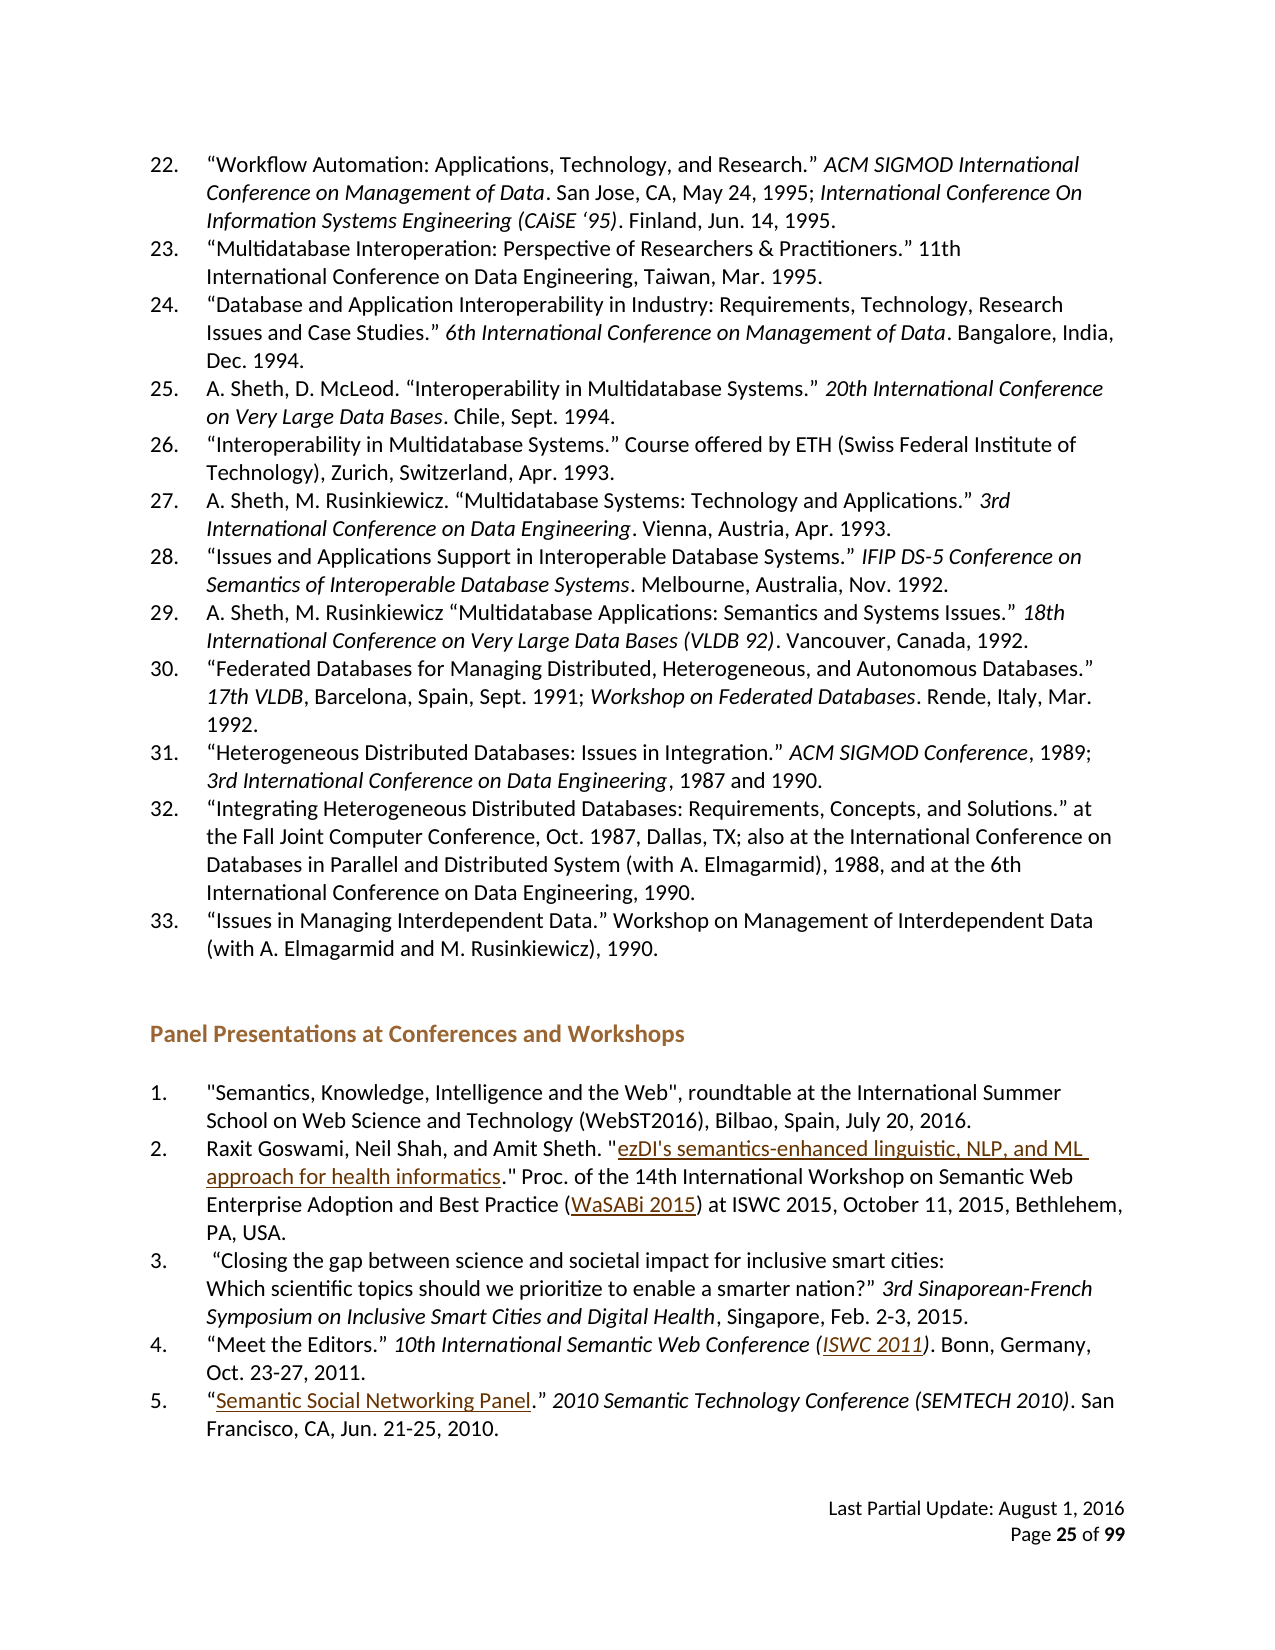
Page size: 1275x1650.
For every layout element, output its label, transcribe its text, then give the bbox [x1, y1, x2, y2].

subtitle Panel Presentations at Conferences and Workshops [150, 1019, 1125, 1049]
list "Semantics, Knowledge, Intelligence and the Web", roundtable at the International Summer School on Web Science and Technology (WebST2016), Bilbao, Spain, July 20, 2016. [150, 1078, 1125, 1134]
list “Closing the gap between science and societal impact for inclusive smart cities: Which scientific topics should we prioritize to enable a smarter nation?” 3rd Sinaporean-French Symposium on Inclusive Smart Cities and Digital Health, Singapore, Feb. 2-3, 2015. [150, 1246, 1125, 1331]
list “Federated Databases for Managing Distributed, Heterogeneous, and Autonomous Databases.” 17th VLDB, Barcelona, Spain, Sept. 1991; Workshop on Federated Databases. Rende, Italy, Mar. 1992. [150, 654, 1125, 738]
list A. Sheth, M. Rusinkiewicz. “Multidatabase Systems: Technology and Applications.” 3rd International Conference on Data Engineering. Vienna, Austria, Apr. 1993. [150, 486, 1125, 542]
list A. Sheth, M. Rusinkiewicz “Multidatabase Applications: Semantics and Systems Issues.” 18th International Conference on Very Large Data Bases (VLDB 92). Vancouver, Canada, 1992. [150, 598, 1125, 654]
list “Workflow Automation: Applications, Technology, and Research.” ACM SIGMOD International Conference on Management of Data. San Jose, CA, May 24, 1995; International Conference On Information Systems Engineering (CAiSE ‘95). Finland, Jun. 14, 1995. [150, 150, 1125, 234]
list Raxit Goswami, Neil Shah, and Amit Sheth. "ezDI's semantics-enhanced linguistic, NLP, and ML approach for health informatics." Proc. of the 14th International Workshop on Semantic Web Enterprise Adoption and Best Practice (WaSABi 2015) at ISWC 2015, October 11, 2015, Bethlehem, PA, USA. [150, 1134, 1125, 1246]
list “Issues in Managing Interdependent Data.” Workshop on Management of Interdependent Data (with A. Elmagarmid and M. Rusinkiewicz), 1990. [150, 907, 1125, 963]
list A. Sheth, D. McLeod. “Interoperability in Multidatabase Systems.” 20th International Conference on Very Large Data Bases. Chile, Sept. 1994. [150, 374, 1125, 430]
list “Integrating Heterogeneous Distributed Databases: Requirements, Concepts, and Solutions.” at the Fall Joint Computer Conference, Oct. 1987, Dallas, TX; also at the International Conference on Databases in Parallel and Distributed System (with A. Elmagarmid), 1988, and at the 6th International Conference on Data Engineering, 1990. [150, 794, 1125, 907]
list “Heterogeneous Distributed Databases: Issues in Integration.” ACM SIGMOD Conference, 1989; 3rd International Conference on Data Engineering, 1987 and 1990. [150, 738, 1125, 794]
list “Multidatabase Interoperation: Perspective of Researchers & Practitioners.” 11th International Conference on Data Engineering, Taiwan, Mar. 1995. [150, 234, 1125, 290]
list “Interoperability in Multidatabase Systems.” Course offered by ETH (Swiss Federal Institute of Technology), Zurich, Switzerland, Apr. 1993. [150, 430, 1125, 486]
list “Meet the Editors.” 10th International Semantic Web Conference (ISWC 2011). Bonn, Germany, Oct. 23-27, 2011. [150, 1331, 1125, 1387]
list “Issues and Applications Support in Interoperable Database Systems.” IFIP DS-5 Conference on Semantics of Interoperable Database Systems. Melbourne, Australia, Nov. 1992. [150, 542, 1125, 598]
list “Database and Application Interoperability in Industry: Requirements, Technology, Research Issues and Case Studies.” 6th International Conference on Management of Data. Bangalore, India, Dec. 1994. [150, 290, 1125, 374]
list “Semantic Social Networking Panel.” 2010 Semantic Technology Conference (SEMTECH 2010). San Francisco, CA, Jun. 21-25, 2010. [150, 1387, 1125, 1443]
